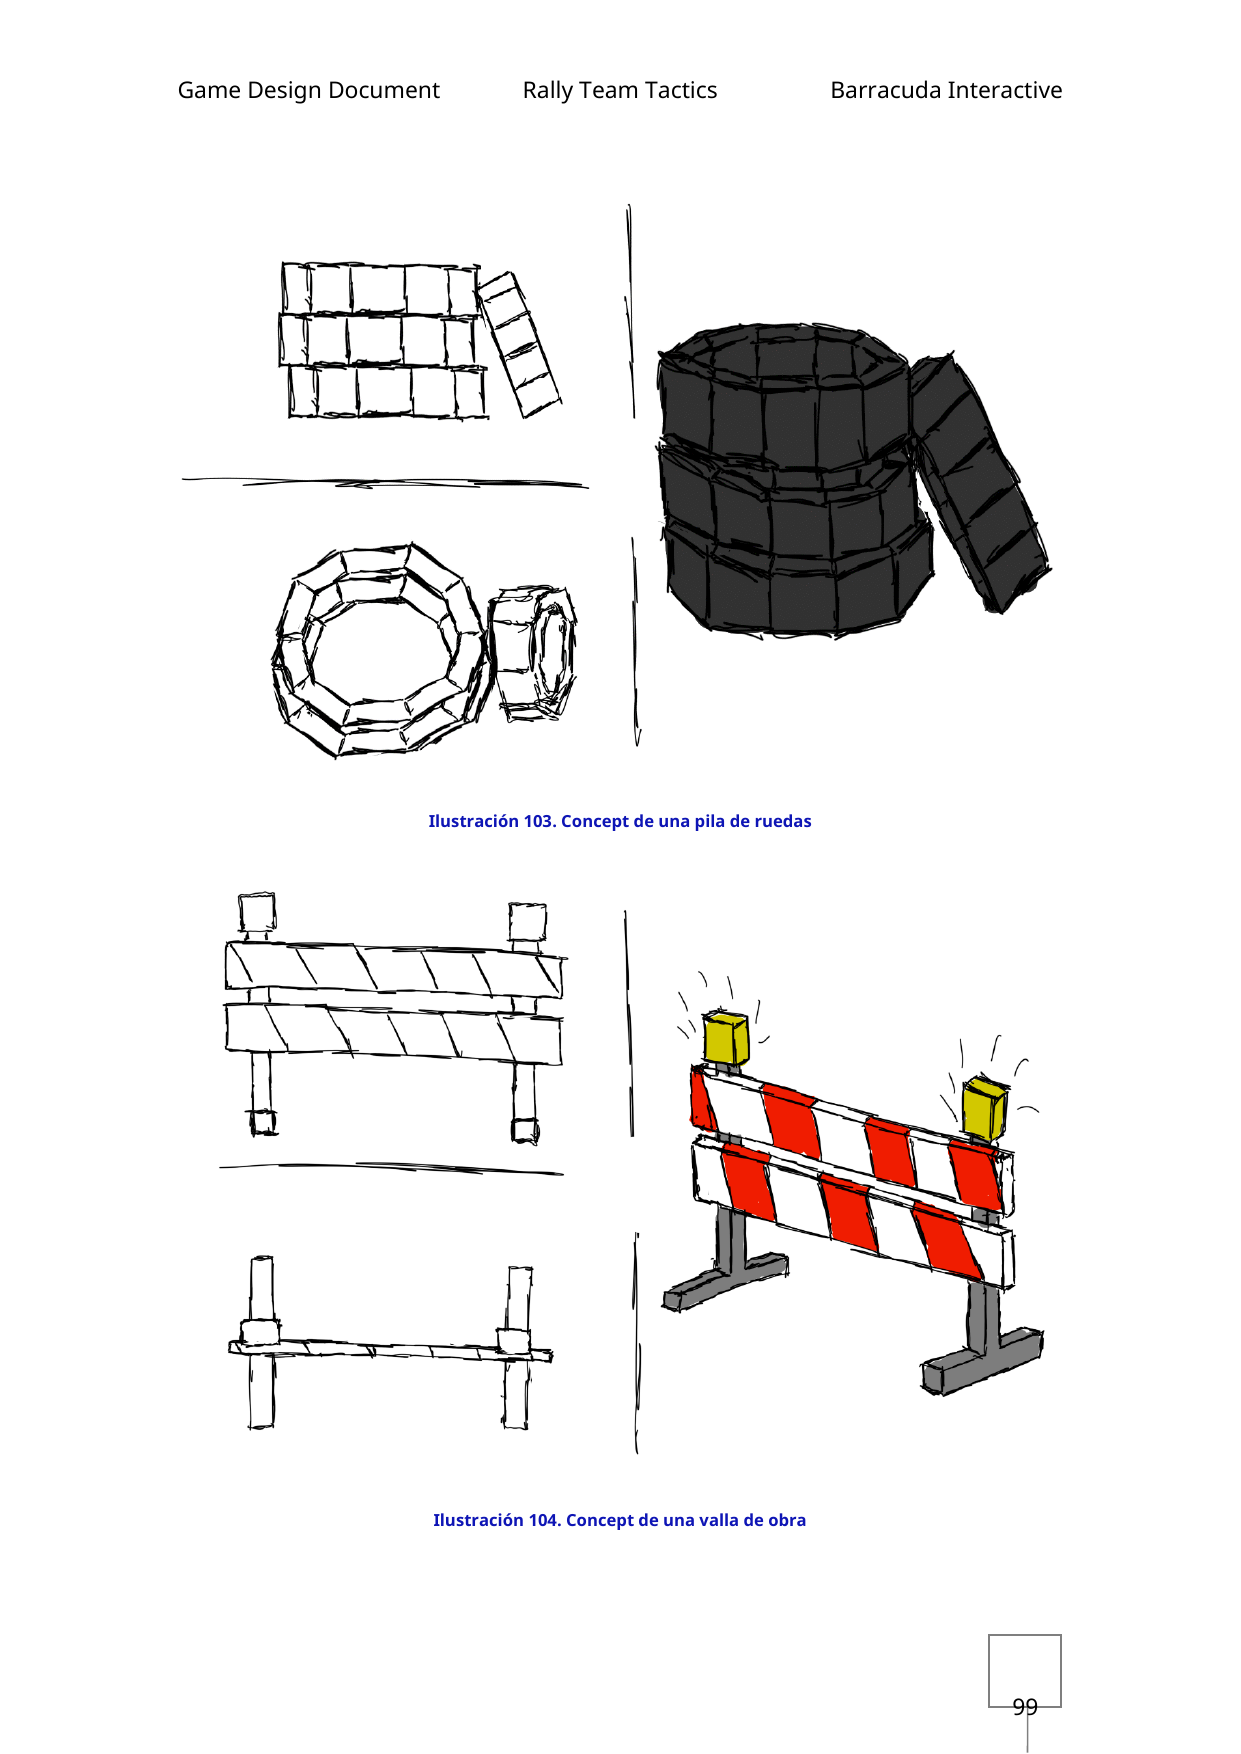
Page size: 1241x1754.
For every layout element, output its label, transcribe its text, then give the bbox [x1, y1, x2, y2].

picture [177, 158, 1064, 785]
picture [177, 857, 1064, 1484]
